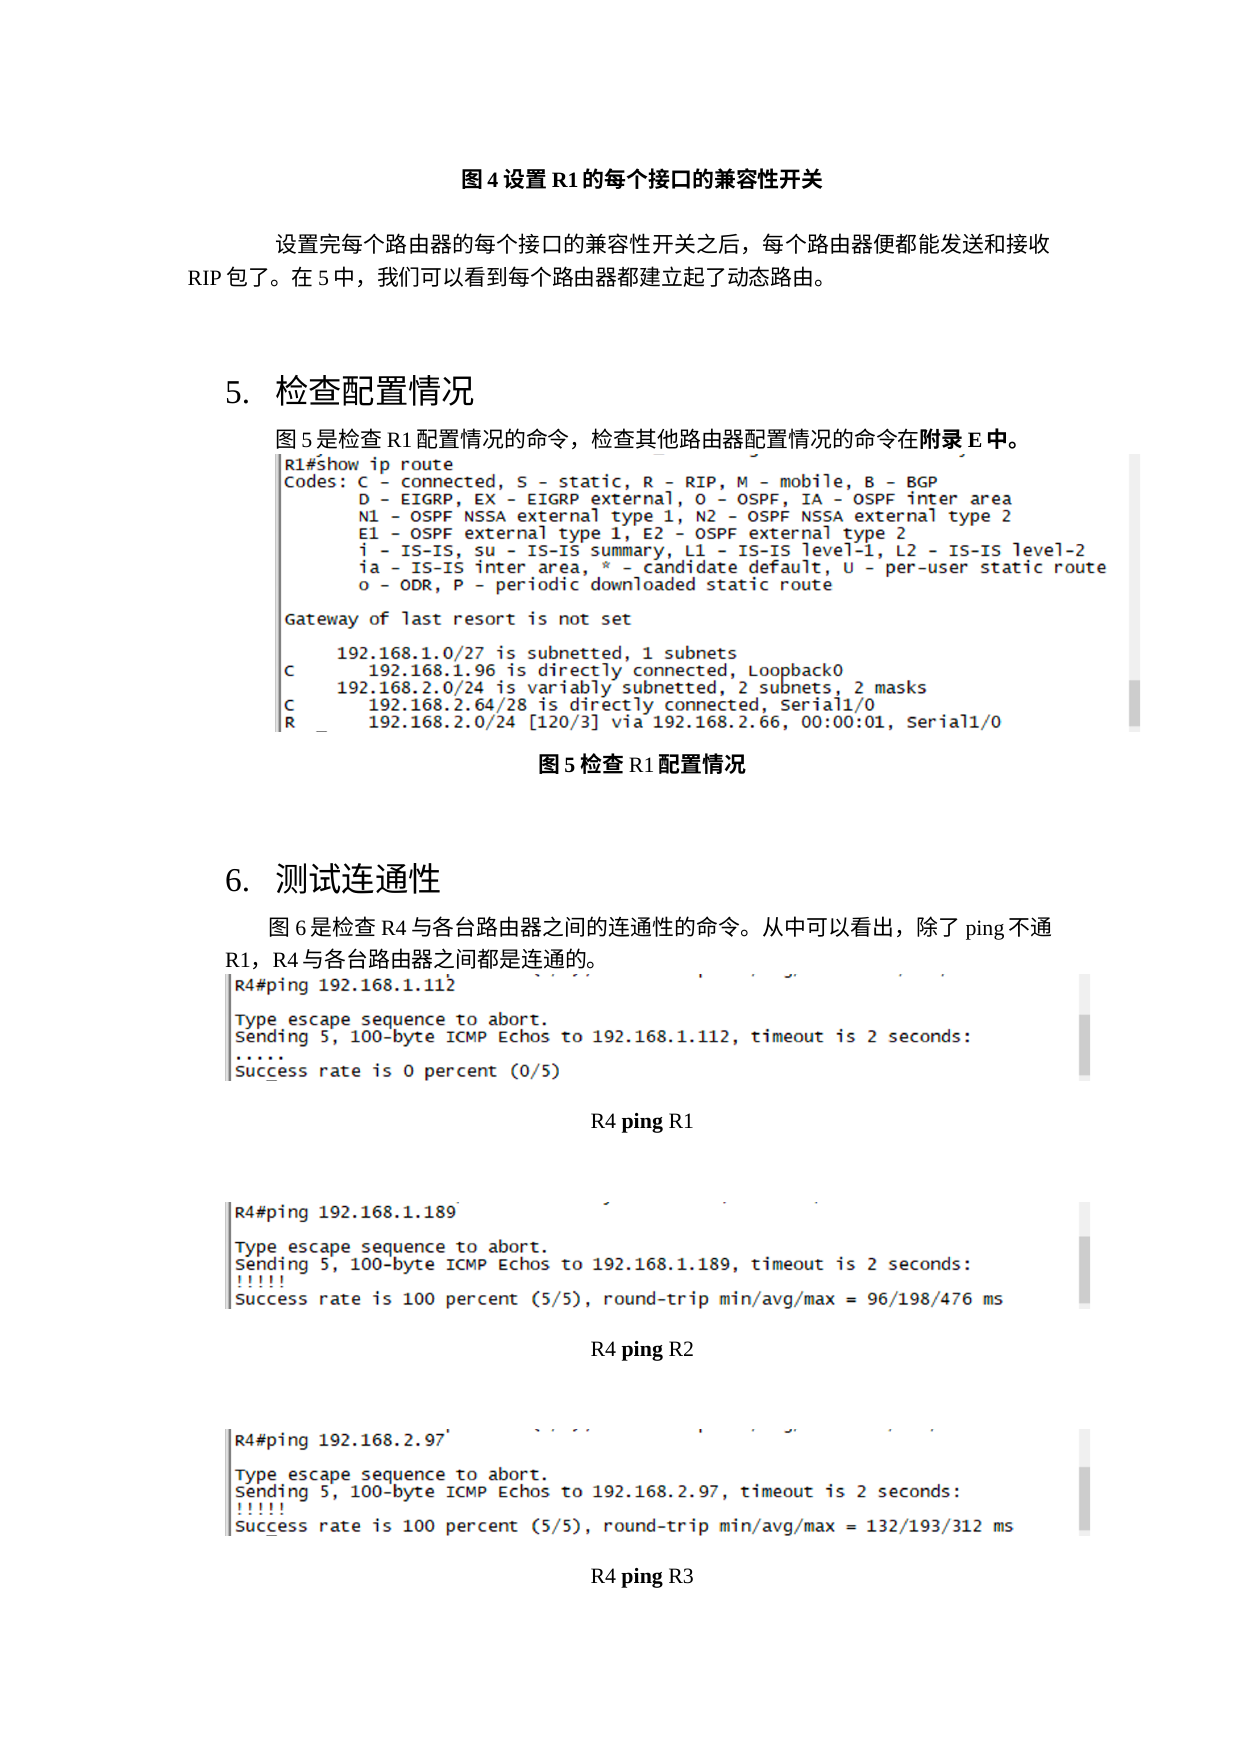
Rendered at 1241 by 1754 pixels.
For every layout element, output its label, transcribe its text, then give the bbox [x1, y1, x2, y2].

text 5. 检查配置情况 [225, 357, 1053, 422]
text 设置完每个路由器的每个接口的兼容性开关之后，每个路由器便都能发送和接收RIP包了。在5中，我们可以看到每个路由器都建立起了动态路由。 [187, 227, 1053, 292]
text 图6是检查R4与各台路由器之间的连通性的命令。从中可以看出，除了ping不通R1，R4与各台路由器之间都是连通的。 [225, 909, 1053, 974]
picture [225, 1202, 1091, 1309]
text R4 ping R1 [187, 1104, 1053, 1137]
text R4 ping R2 [187, 1332, 1053, 1364]
text 图5是检查R1配置情况的命令，检查其他路由器配置情况的命令在附录E中。 [187, 422, 1053, 454]
picture [225, 974, 1091, 1081]
picture [225, 1429, 1091, 1536]
text 图5 检查R1配置情况 [187, 747, 1053, 779]
picture [275, 454, 1141, 732]
text R4 ping R3 [187, 1559, 1053, 1592]
text 6. 测试连通性 [225, 844, 1053, 909]
text 图4 设置R1的每个接口的兼容性开关 [187, 162, 1053, 194]
